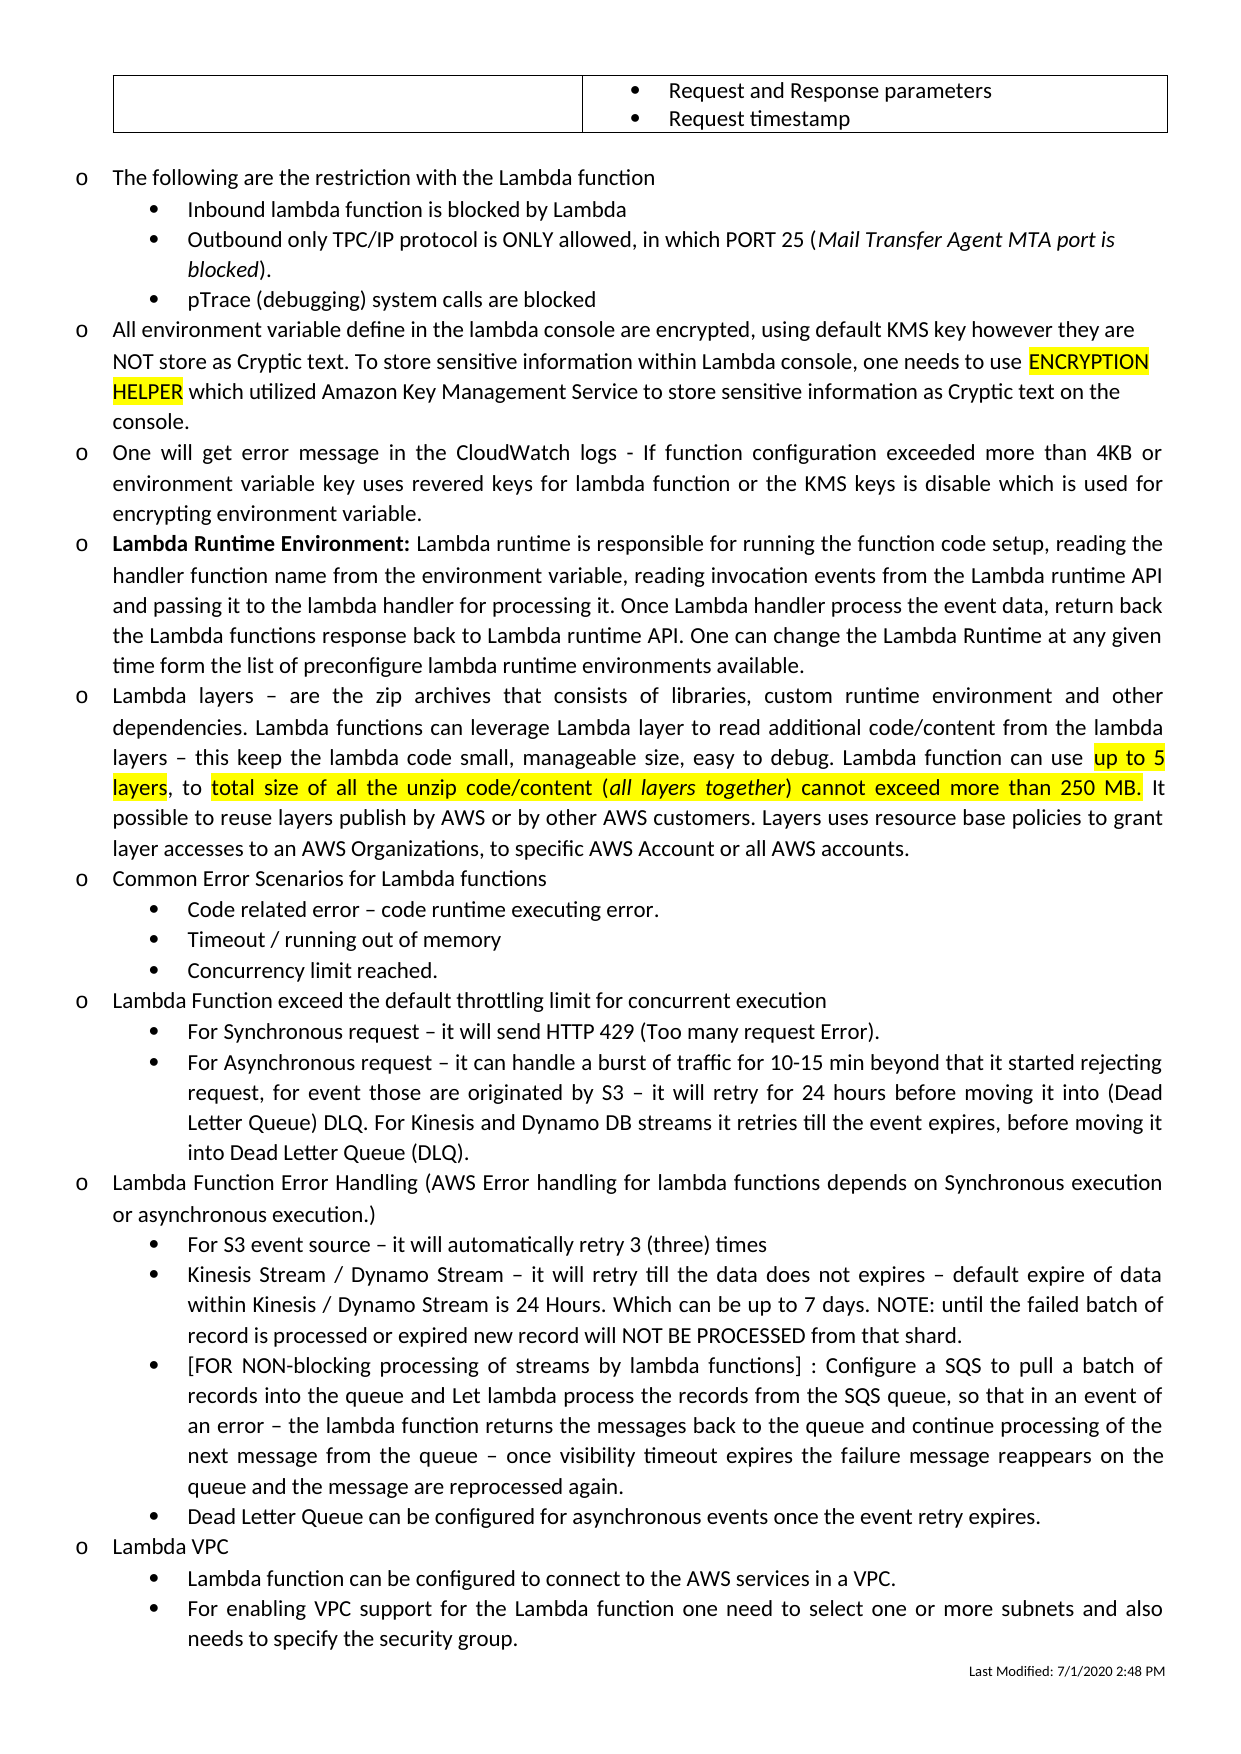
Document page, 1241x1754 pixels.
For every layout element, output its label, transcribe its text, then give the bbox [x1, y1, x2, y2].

list Lambda layers – are the zip archives that consists of libraries, custom runtime environment and other dependencies. Lambda functions can leverage Lambda layer to read additional code/content from the lambda layers – this keep the lambda code small, manageable size, easy to debug. Lambda function can use up to 5 layers, to total size of all the unzip code/content (all layers together) cannot exceed more than 250 MB. It possible to reuse layers publish by AWS or by other AWS customers. Layers uses resource base policies to grant layer accesses to an AWS Organizations, to specific AWS Account or all AWS accounts. [75, 682, 1165, 862]
list Concurrency limit reached. [150, 956, 1165, 984]
list Lambda function can be configured to connect to the AWS services in a VPC. [150, 1564, 1165, 1592]
list Lambda VPC [75, 1532, 1165, 1561]
list pTrace (debugging) system calls are blocked [150, 285, 1165, 313]
list For Asynchronous request – it can handle a burst of traffic for 10-15 min beyond that it started rejecting request, for event those are originated by S3 – it will retry for 24 hours before moving it into (Dead Letter Queue) DLQ. For Kinesis and Dynamo DB streams it retries till the event expires, before moving it into Dead Letter Queue (DLQ). [150, 1048, 1165, 1166]
list Inbound lambda function is blocked by Lambda [150, 195, 1165, 223]
list Code related error – code runtime executing error. [150, 895, 1165, 923]
list For Synchronous request – it will send HTTP 429 (Too many request Error). [150, 1017, 1165, 1046]
list Lambda Function Error Handling (AWS Error handling for lambda functions depends on Synchronous execution or asynchronous execution.) [75, 1168, 1165, 1228]
list Lambda Function exceed the default throttling limit for concurrent execution [75, 986, 1165, 1015]
list Kinesis Stream / Dynamo Stream – it will retry till the data does not expires – default expire of data within Kinesis / Dynamo Stream is 24 Hours. Which can be up to 7 days. NOTE: until the failed batch of record is processed or expired new record will NOT BE PROCESSED from that shard. [150, 1260, 1165, 1349]
list For S3 event source – it will automatically retry 3 (three) times [150, 1230, 1165, 1258]
list [FOR NON-blocking processing of streams by lambda functions] : Configure a SQS to pull a batch of records into the queue and Let lambda process the records from the SQS queue, so that in an event of an error – the lambda function returns the messages back to the queue and continue processing of the next message from the queue – once visibility timeout expires the failure message reappears on the queue and the message are reprocessed again. [150, 1351, 1165, 1500]
list Common Error Scenarios for Lambda functions [75, 864, 1165, 893]
list All environment variable define in the lambda console are encrypted, using default KMS key however they are NOT store as Cryptic text. To store sensitive information within Lambda console, one needs to use ENCRYPTION HELPER which utilized Amazon Key Management Service to store sensitive information as Cryptic text on the console. [75, 316, 1165, 435]
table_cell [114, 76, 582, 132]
list Timeout / running out of memory [150, 926, 1165, 954]
list One will get error message in the CloudWatch logs - If function configuration exceeded more than 4KB or environment variable key uses revered keys for lambda function or the KMS keys is disable which is used for encrypting environment variable. [75, 438, 1165, 527]
list Outbound only TPC/IP protocol is ONLY allowed, in which PORT 25 (Mail Transfer Agent MTA port is blocked). [150, 225, 1165, 283]
list Dead Letter Queue can be configured for asynchronous events once the event retry expires. [150, 1502, 1165, 1530]
list For enabling VPC support for the Lambda function one need to select one or more subnets and also needs to specify the security group. [150, 1594, 1165, 1652]
list The following are the restriction with the Lambda function [75, 163, 1165, 192]
list Lambda Runtime Environment: Lambda runtime is responsible for running the function code setup, reading the handler function name from the environment variable, reading invocation events from the Lambda runtime API and passing it to the lambda handler for processing it. Once Lambda handler process the event data, return back the Lambda functions response back to Lambda runtime API. One can change the Lambda Runtime at any given time form the list of preconfigure lambda runtime environments available. [75, 529, 1165, 679]
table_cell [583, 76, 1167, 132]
